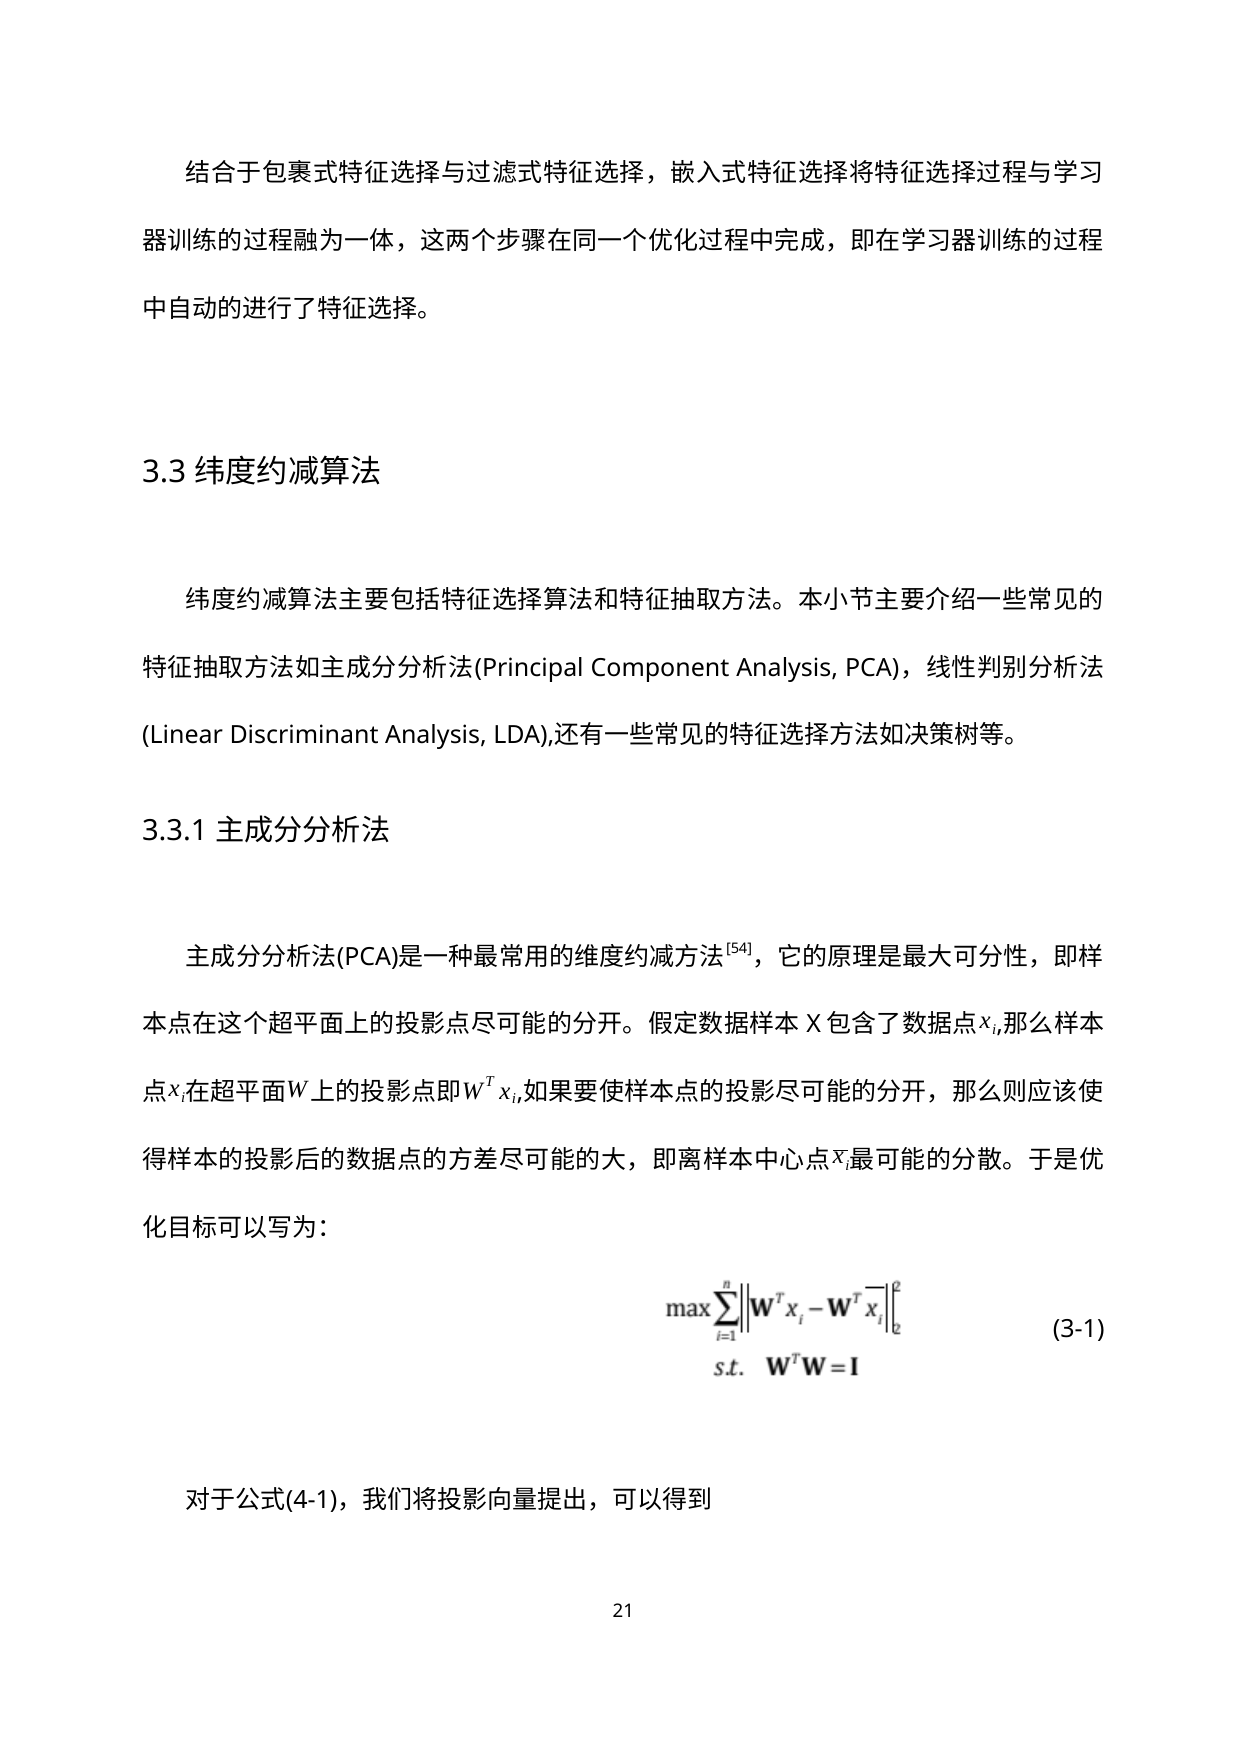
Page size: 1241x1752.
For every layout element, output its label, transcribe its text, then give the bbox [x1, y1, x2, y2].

subtitle 3.3.1 主成分分析法 [142, 794, 1104, 862]
subtitle 3.3 纬度约减算法 [142, 435, 1104, 503]
text 结合于包裹式特征选择与过滤式特征选择，嵌入式特征选择将特征选择过程与学习器训练的过程融为一体，这两个步骤在同一个优化过程中完成，即在学习器训练的过程中自动的进行了特征选择。 [142, 136, 1104, 340]
text 纬度约减算法主要包括特征选择算法和特征抽取方法。本小节主要介绍一些常见的特征抽取方法如主成分分析法(Principal Component Analysis, PCA)，线性判别分析法(Linear Discriminant Analysis, LDA),还有一些常见的特征选择方法如决策树等。 [142, 563, 1104, 767]
text (3-1) [142, 1260, 1104, 1396]
text 对于公式(4-1)，我们将投影向量提出，可以得到 [142, 1463, 1104, 1531]
text 主成分分析法(PCA)是一种最常用的维度约减方法[54]，它的原理是最大可分性，即样本点在这个超平面上的投影点尽可能的分开。假定数据样本X包含了数据点,那么样本点在超平面上的投影点即,如果要使样本点的投影尽可能的分开，那么则应该使得样本的投影后的数据点的方差尽可能的大，即离样本中心点最可能的分散。于是优化目标可以写为： [142, 920, 1104, 1260]
